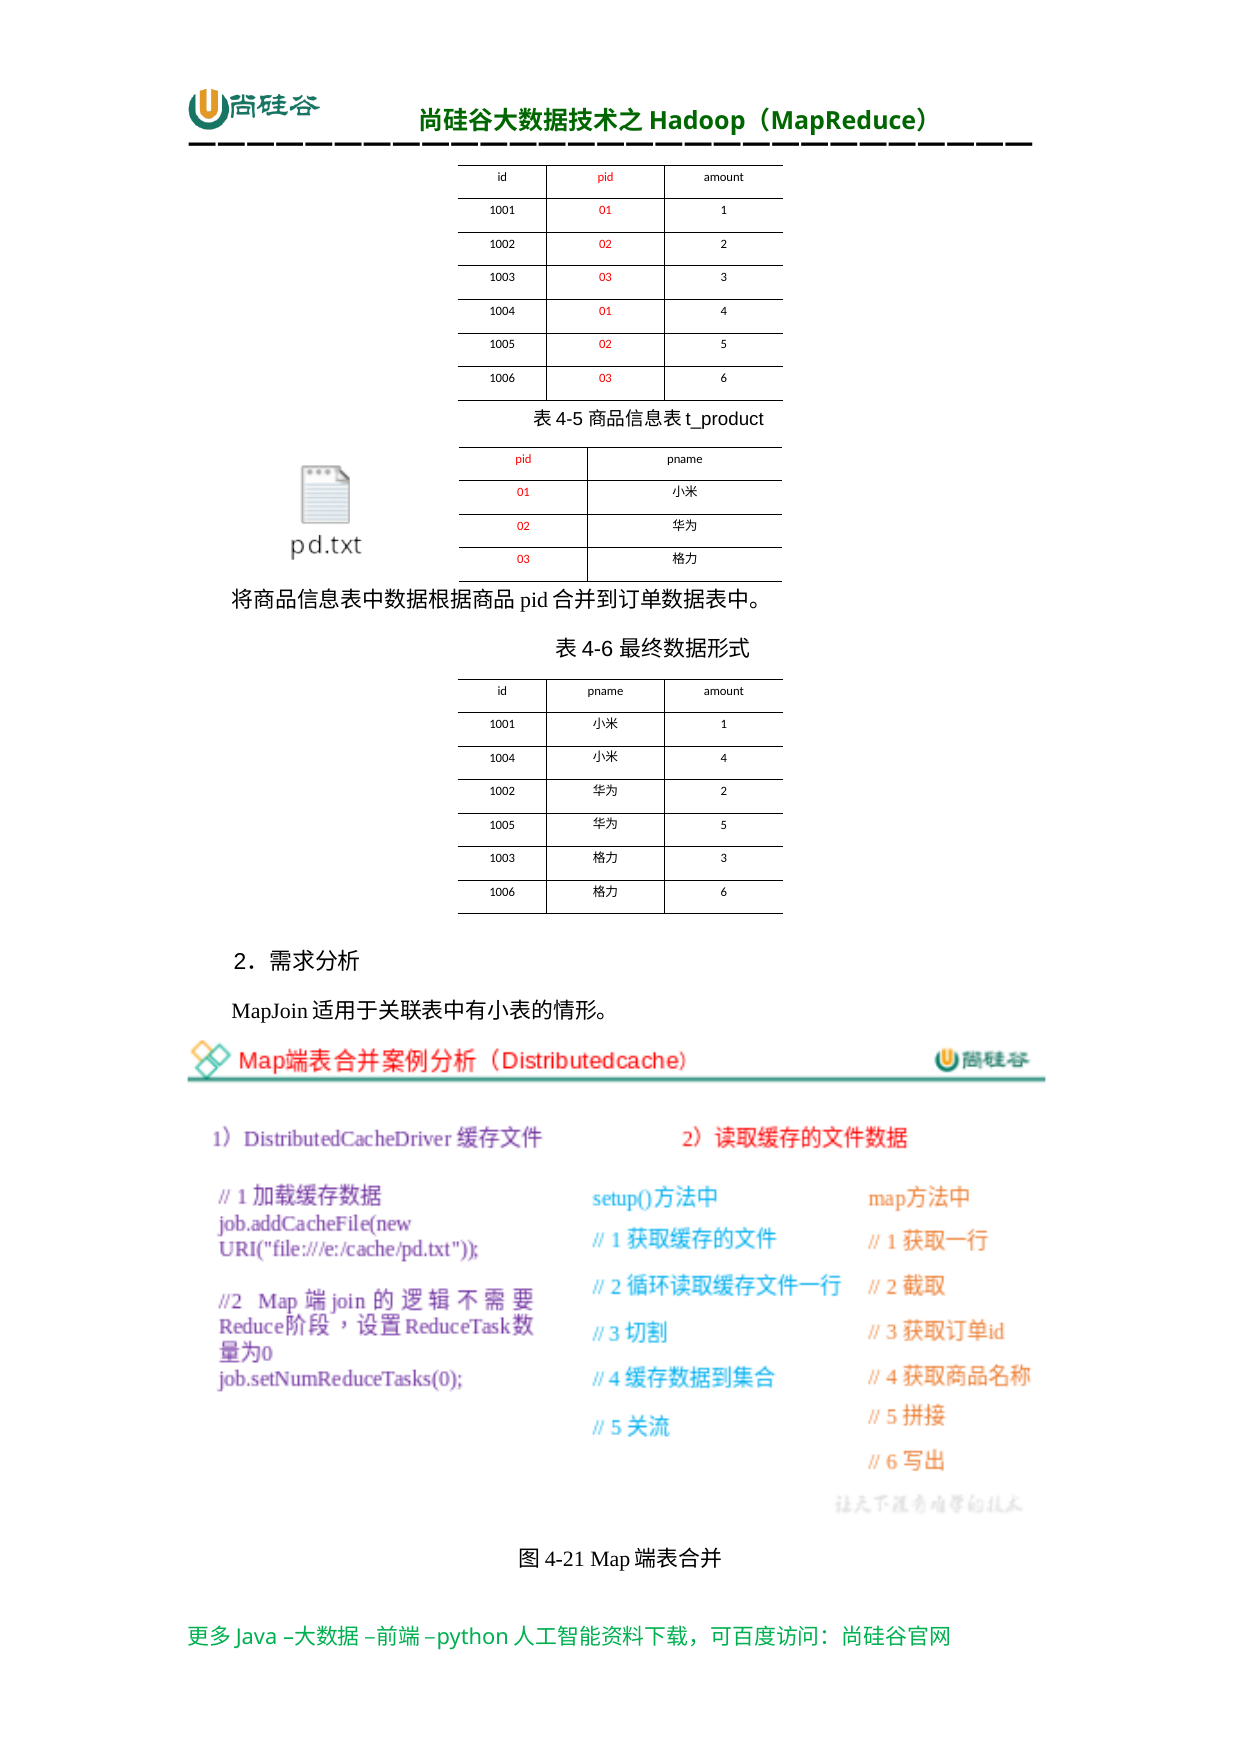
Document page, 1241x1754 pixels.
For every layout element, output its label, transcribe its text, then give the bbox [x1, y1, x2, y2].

table_header amount [665, 166, 783, 198]
table_cell 03 [547, 266, 664, 299]
text 表4-5 商品信息表t_product [187, 401, 1053, 433]
table_cell 02 [547, 334, 664, 366]
text MapJoin适用于关联表中有小表的情形。 [187, 992, 1053, 1025]
text 表4-6 最终数据形式 [187, 630, 1053, 663]
table_cell 1004 [458, 747, 546, 779]
table_cell 小米 [547, 747, 664, 779]
table_cell 华为 [547, 814, 664, 846]
table_cell 01 [547, 300, 664, 332]
table_header pname [547, 680, 664, 712]
table_cell 华为 [547, 780, 664, 813]
text 将商品信息表中数据根据商品pid合并到订单数据表中。 [187, 582, 1053, 614]
table_header pid [459, 448, 587, 480]
table_cell 5 [665, 814, 783, 846]
table_cell 格力 [547, 847, 664, 880]
table_cell 3 [665, 847, 783, 880]
table_cell 1005 [458, 334, 546, 366]
table_cell 1001 [458, 713, 546, 746]
table_cell 6 [665, 367, 783, 399]
table_cell 2 [665, 233, 783, 265]
picture [187, 88, 320, 130]
table_cell 02 [547, 233, 664, 265]
table_header id [458, 166, 546, 198]
table_cell 1002 [458, 233, 546, 265]
table_cell 华为 [588, 515, 782, 547]
table_cell 02 [459, 515, 587, 547]
table_cell 03 [459, 548, 587, 581]
table_header amount [665, 680, 783, 712]
table_cell 4 [665, 300, 783, 332]
table_cell 4 [665, 747, 783, 779]
table_cell 小米 [588, 481, 782, 514]
table_header pid [547, 166, 664, 198]
table_cell 6 [665, 881, 783, 913]
table_cell 1003 [458, 266, 546, 299]
table_cell 1006 [458, 881, 546, 913]
table_cell 01 [459, 481, 587, 514]
table_cell 1 [665, 713, 783, 746]
table_cell 1004 [458, 300, 546, 332]
table_cell 1002 [458, 780, 546, 813]
table_cell 5 [665, 334, 783, 366]
table_cell 1005 [458, 814, 546, 846]
table_cell 01 [547, 199, 664, 232]
table_cell 03 [547, 367, 664, 399]
text 2．需求分析 [187, 927, 1053, 992]
table_cell 1 [665, 199, 783, 232]
table_cell 1003 [458, 847, 546, 880]
table_cell 格力 [588, 548, 782, 581]
table_header pname [588, 448, 782, 480]
table_header id [458, 680, 546, 712]
table_cell 小米 [547, 713, 664, 746]
table_cell 2 [665, 780, 783, 813]
text 图4-21 Map端表合并 [187, 1541, 1053, 1573]
table_cell 1001 [458, 199, 546, 232]
table_cell 格力 [547, 881, 664, 913]
table_cell 1006 [458, 367, 546, 399]
table_cell 3 [665, 266, 783, 299]
